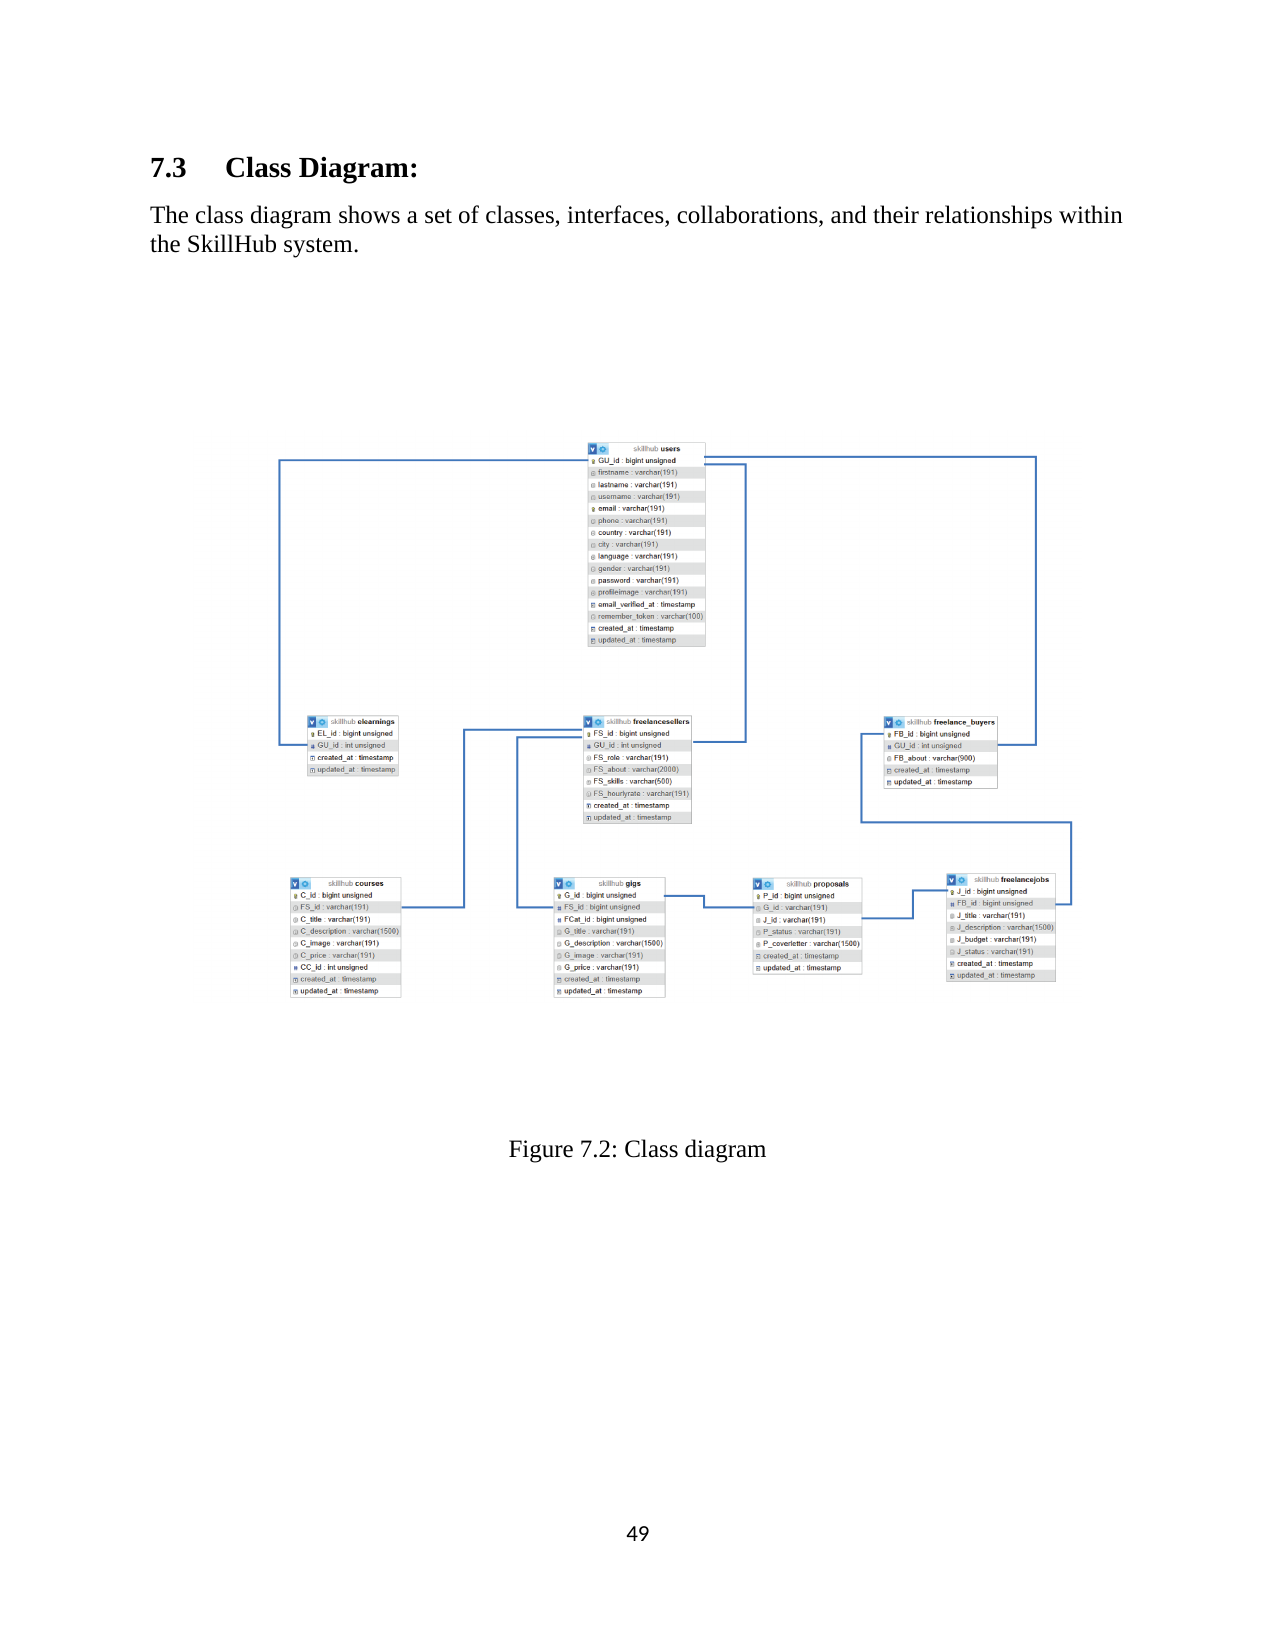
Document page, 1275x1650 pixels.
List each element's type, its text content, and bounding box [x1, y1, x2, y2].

picture [193, 430, 1082, 1003]
text The class diagram shows a set of classes, interfaces, collaborations, and their relationships within the SkillHub system. [150, 200, 1125, 258]
subtitle 7.3 Class Diagram: [150, 150, 1125, 183]
text Figure 7.2: Class diagram [150, 1134, 1125, 1163]
